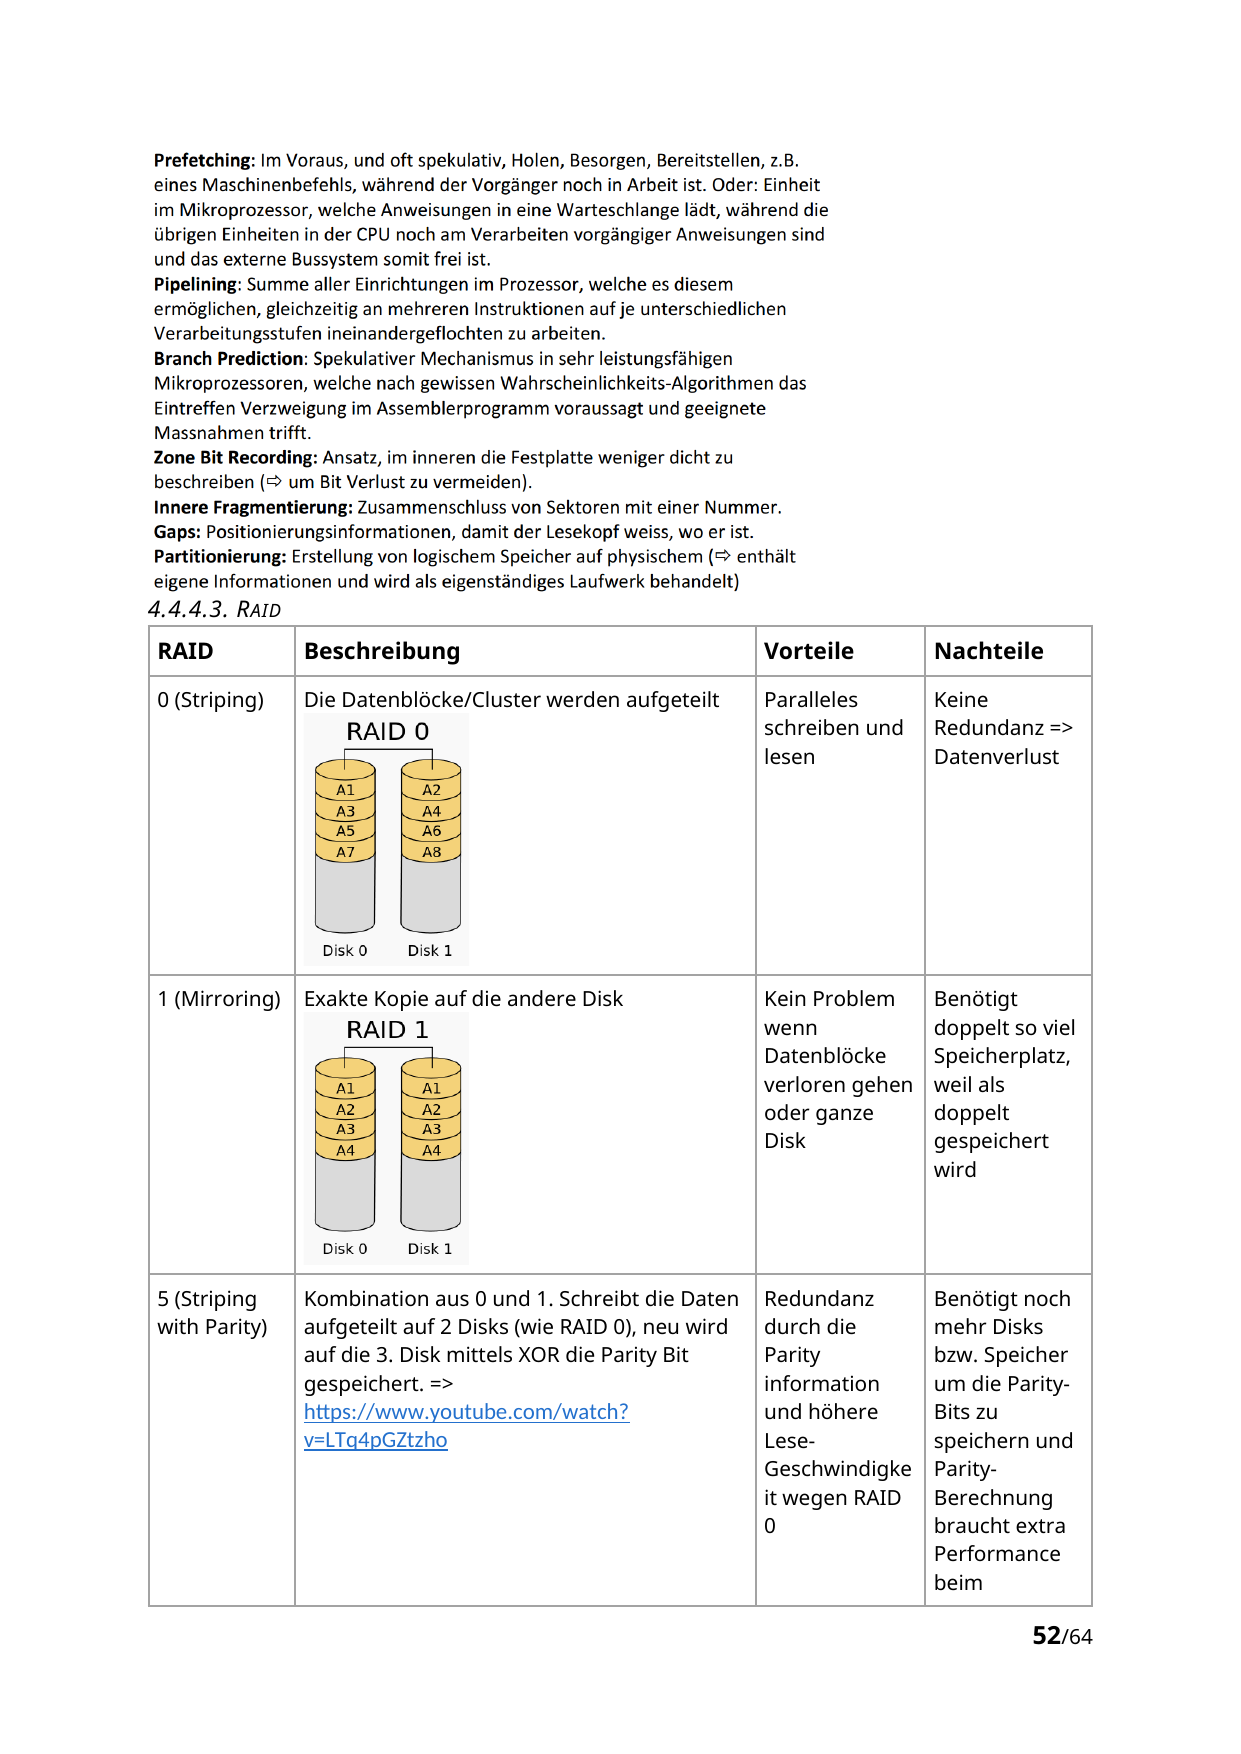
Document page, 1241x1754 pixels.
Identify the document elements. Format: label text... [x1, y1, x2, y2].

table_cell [296, 1275, 755, 1605]
subtitle Raid [148, 593, 1093, 624]
picture [147, 147, 836, 594]
table_cell Paralleles schreiben und lesen [757, 677, 924, 974]
table_header RAID [150, 627, 294, 674]
table_cell 0 (Striping) [150, 677, 294, 974]
table_cell Exakte Kopie auf die andere Disk [296, 976, 755, 1273]
table_cell Kein Problem wenn Datenblöcke verloren gehen oder ganze Disk [757, 976, 924, 1273]
picture [303, 1012, 469, 1265]
table_header Beschreibung [296, 627, 755, 674]
table_cell Keine Redundanz => Datenverlust [926, 677, 1091, 974]
table_header Nachteile [926, 627, 1091, 674]
table_cell 1 (Mirroring) [150, 976, 294, 1273]
picture [303, 713, 470, 966]
table_cell Die Datenblöcke/Cluster werden aufgeteilt [296, 677, 755, 974]
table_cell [150, 1275, 294, 1605]
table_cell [926, 1275, 1091, 1605]
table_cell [757, 1275, 924, 1605]
table_header Vorteile [757, 627, 924, 674]
table_cell Benötigt doppelt so viel Speicherplatz, weil als doppelt gespeichert wird [926, 976, 1091, 1273]
